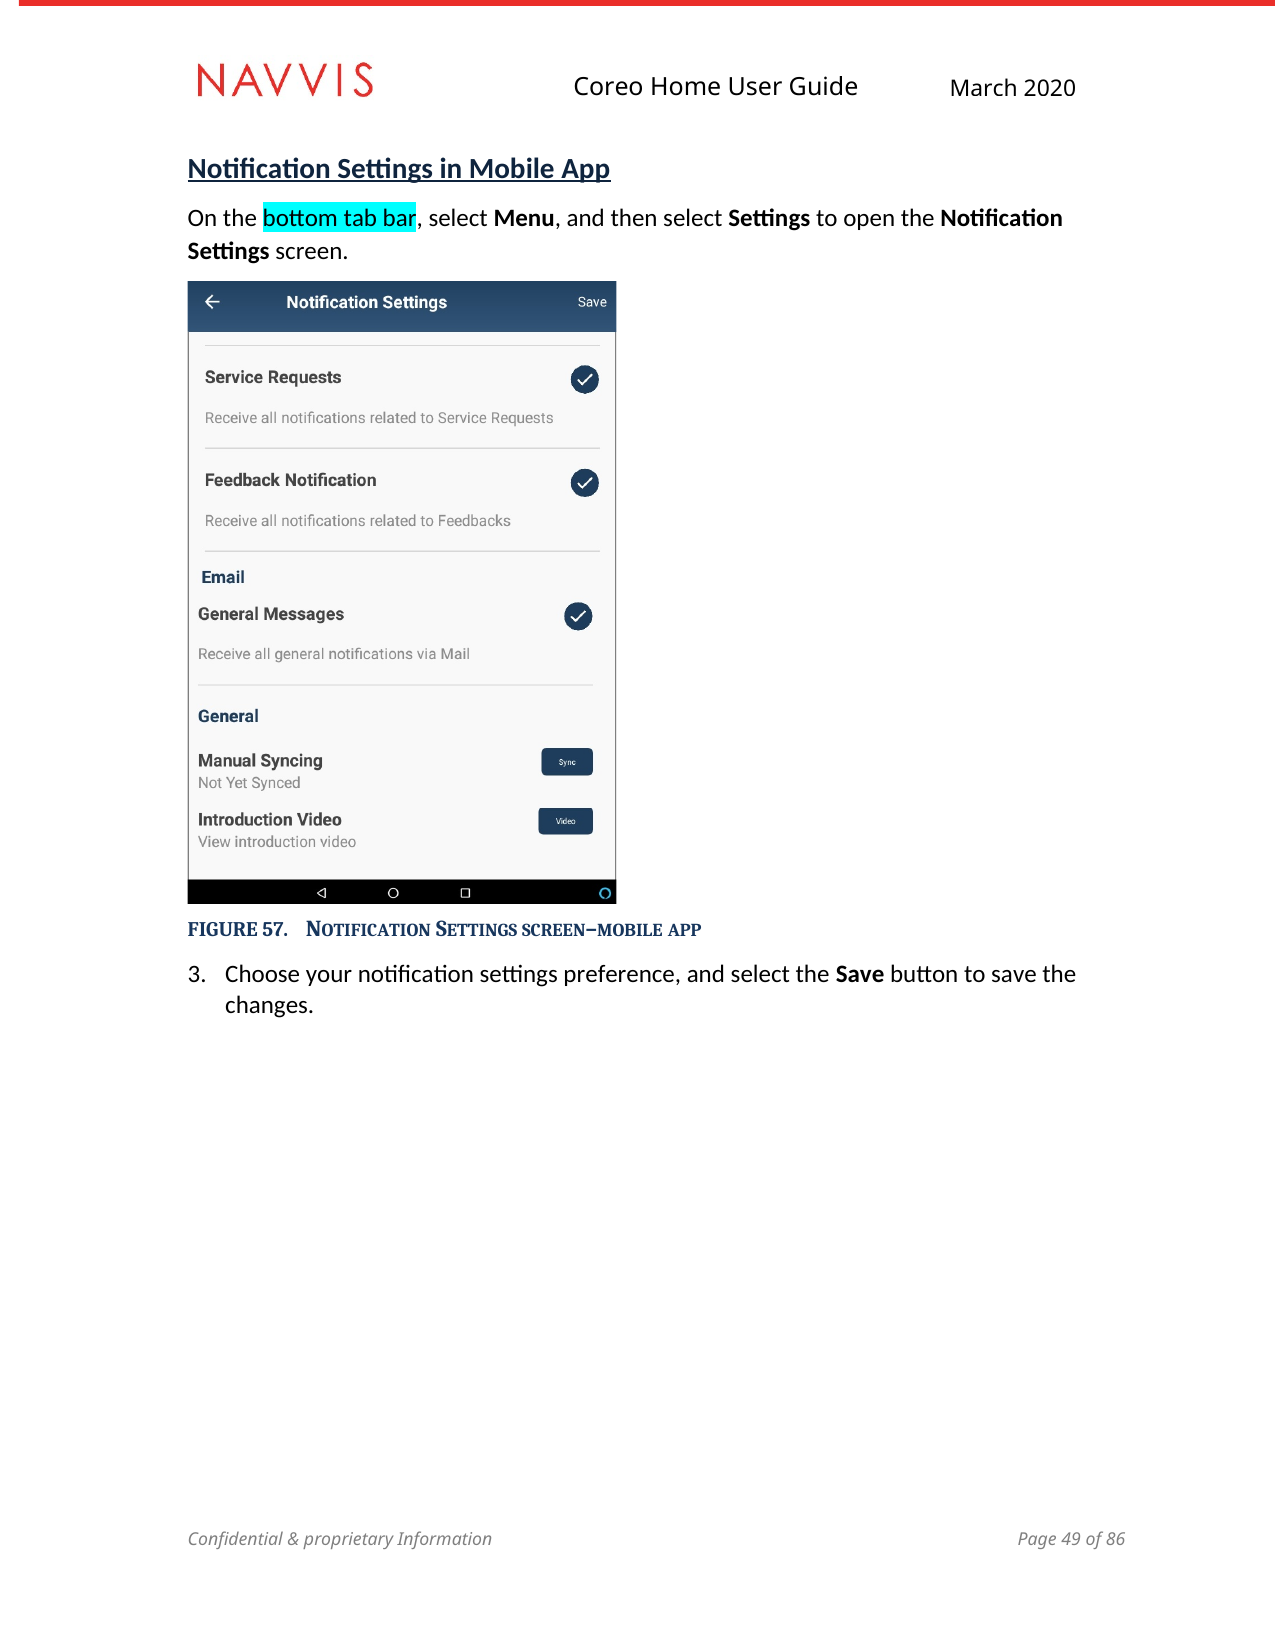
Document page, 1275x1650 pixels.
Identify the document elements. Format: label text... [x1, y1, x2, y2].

subtitle Notification Settings in Mobile App [187, 150, 1087, 186]
picture [187, 281, 617, 904]
list Choose your notification settings preference, and select the Save button to save the changes. [187, 958, 1087, 1019]
text On the bottom tab bar, select Menu, and then select Settings to open the Notification Settings screen. [187, 202, 1087, 266]
text Notification Settings screen–mobile app [187, 916, 1087, 942]
picture [187, 55, 383, 104]
